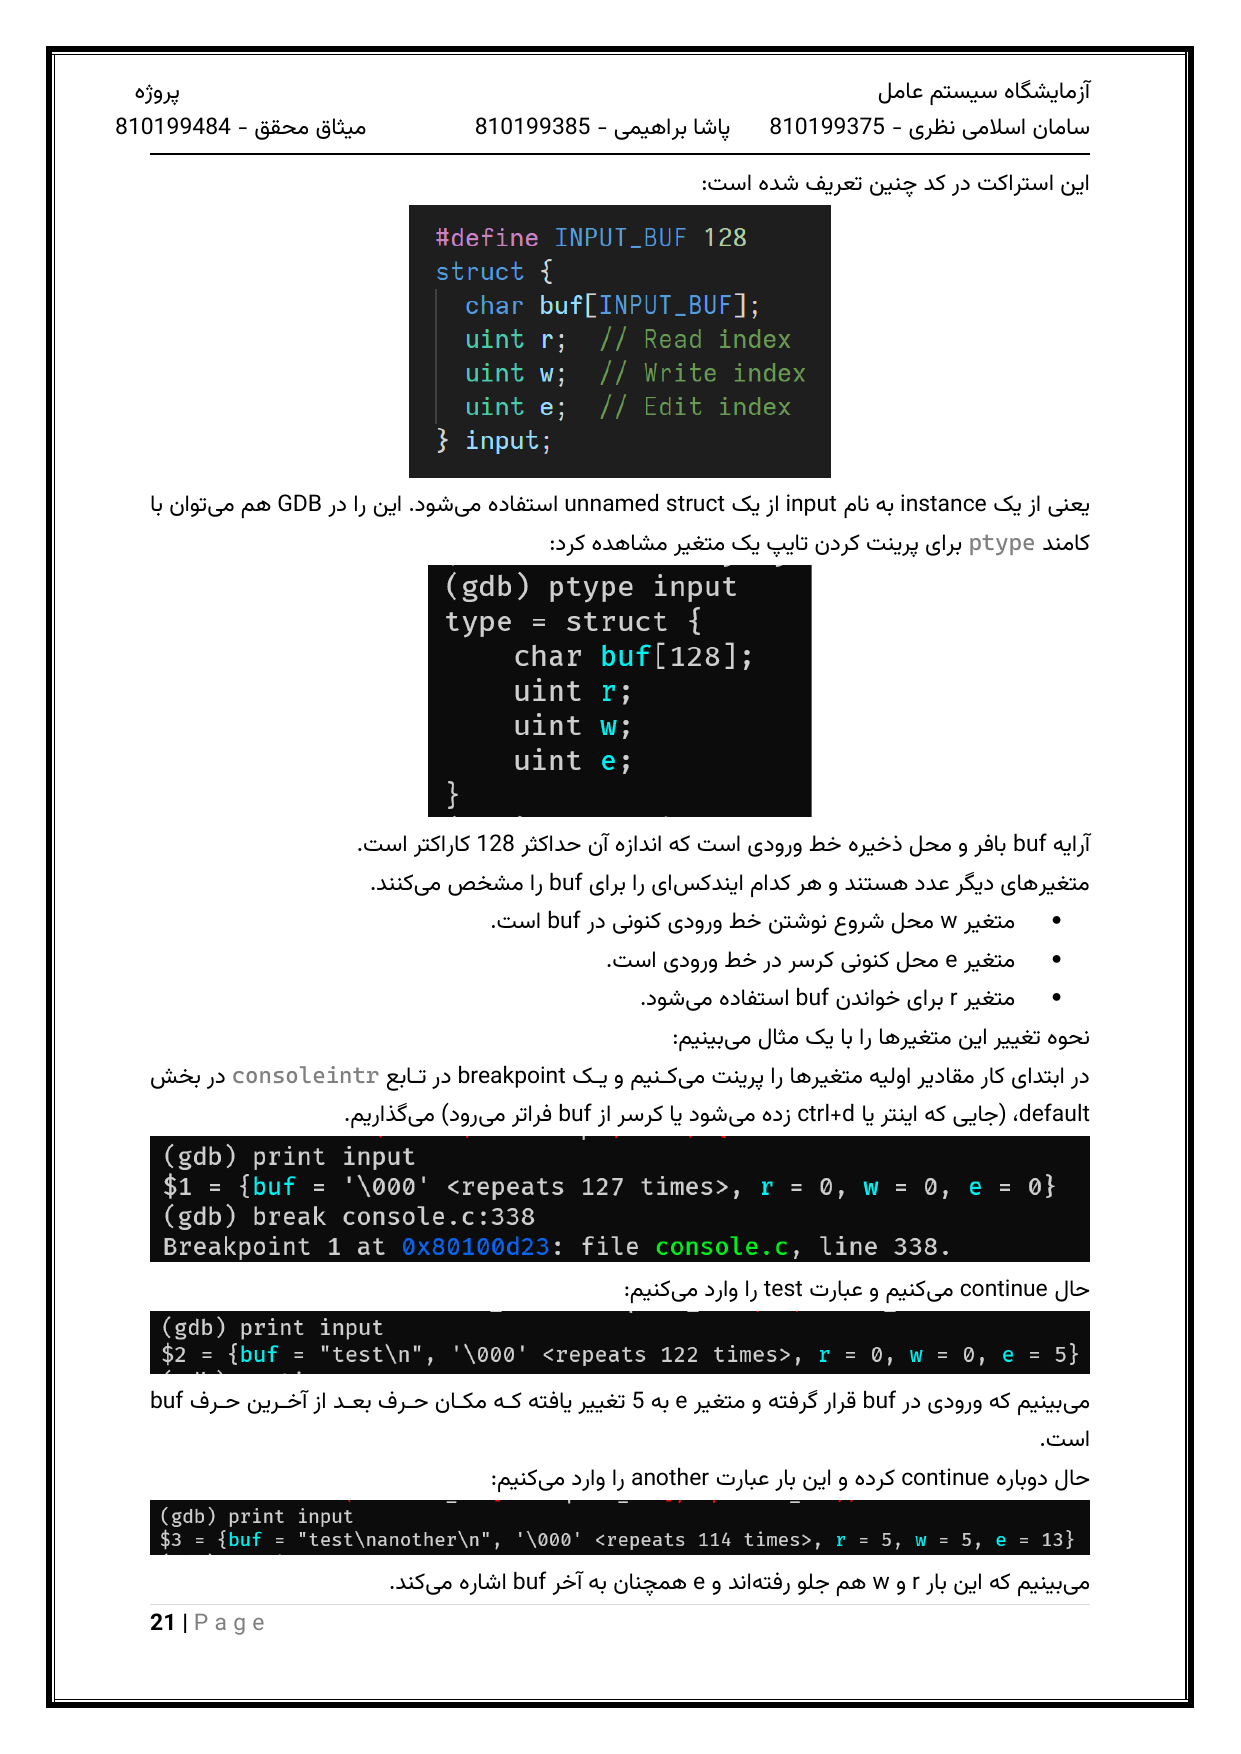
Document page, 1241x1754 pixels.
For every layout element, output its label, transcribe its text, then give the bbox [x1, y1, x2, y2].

text می‌بینیم که این بار r و w هم جلو رفته‌اند و e همچنان به آخر buf اشاره می‌کند. [150, 1566, 1090, 1601]
text حال دوباره continue کرده و این بار عبارت another را وارد می‌کنیم: [150, 1462, 1090, 1498]
picture [409, 205, 831, 478]
picture [150, 1500, 1090, 1555]
text این استراکت در کد چنین تعریف شده است: [150, 167, 1090, 203]
picture [428, 565, 812, 817]
picture [150, 1136, 1090, 1262]
text در ابتدای کار مقادیر اولیه متغیرها را پرینت می‌کنیم و یک breakpoint در تابع consoleintr در بخش default، (جایی که اینتر یا ctrl+d زده می‌شود یا کرسر از buf فراتر می‌رود) می‌گذاریم. [150, 1059, 1090, 1134]
list متغیر w محل شروع نوشتن خط ورودی کنونی در buf است. [150, 905, 1053, 941]
text متغیرهای دیگر عدد هستند و هر کدام ایندکس‌ای را برای buf را مشخص می‌کنند. [150, 866, 1090, 902]
picture [150, 1311, 1090, 1374]
text آرایه buf بافر و محل ذخیره خط ورودی است که اندازه آن حداکثر 128 کاراکتر است. [150, 828, 1090, 863]
text حال continue می‌کنیم و عبارت test را وارد می‌کنیم: [150, 1273, 1090, 1309]
text می‌بینیم که ورودی در buf قرار گرفته و متغیر e به 5 تغییر یافته که مکان حرف بعد از آخرین حرف buf است. [150, 1384, 1090, 1459]
text نحوه تغییر این متغیرها را با یک مثال می‌بینیم: [150, 1021, 1090, 1057]
list متغیر e محل کنونی کرسر در خط ورودی است. [150, 944, 1053, 979]
list متغیر r برای خواندن buf استفاده می‌شود. [150, 982, 1053, 1018]
text یعنی از یک instance به نام input از یک unnamed struct استفاده می‌شود. این را در GDB هم می‌توان با کامند ptype برای پرینت کردن تایپ یک متغیر مشاهده کرد: [150, 488, 1090, 563]
